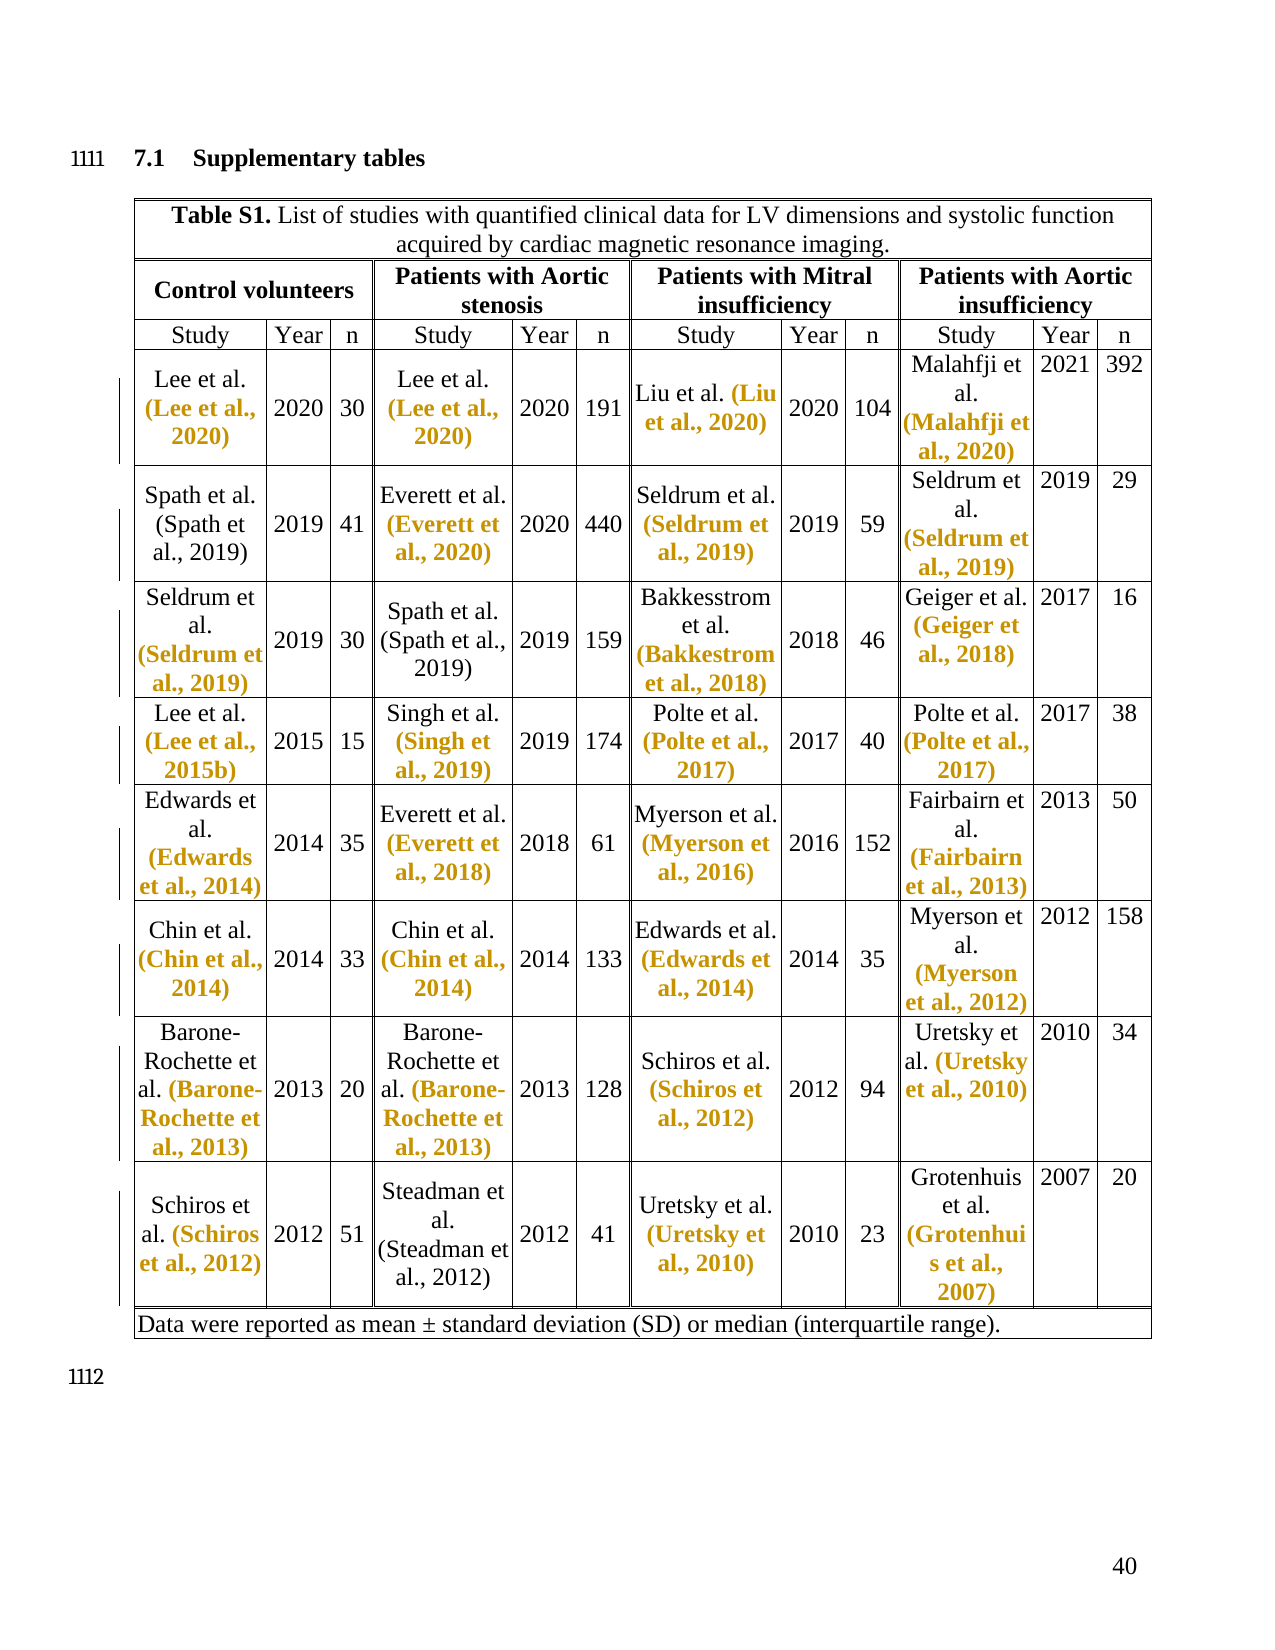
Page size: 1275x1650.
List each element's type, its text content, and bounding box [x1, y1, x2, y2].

table_cell Myerson et al. (Myerson et al., 2012) [901, 901, 1033, 1016]
table_cell 2013 [267, 1017, 330, 1161]
table_cell 15 [331, 698, 372, 784]
table_cell 40 [846, 698, 898, 784]
table_cell n [331, 320, 372, 348]
table_cell 2012 [1034, 901, 1097, 1016]
table_cell Polte et al. (Polte et al., 2017) [632, 698, 781, 784]
table_cell 104 [846, 350, 898, 464]
table_cell 2014 [267, 785, 330, 900]
table_cell Study [901, 320, 1033, 348]
table_cell 2013 [513, 1017, 576, 1161]
table_cell 2014 [513, 901, 576, 1016]
table_cell Barone-Rochette et al. (Barone-Rochette et al., 2013) [135, 1017, 266, 1161]
table_cell 16 [1098, 582, 1151, 697]
table_cell n [1098, 320, 1151, 348]
table_cell Study [135, 320, 266, 348]
table_cell 29 [1098, 466, 1151, 581]
table_cell Control volunteers [135, 261, 372, 319]
table_cell 30 [331, 350, 372, 464]
table_cell Schiros et al. (Schiros et al., 2012) [632, 1017, 781, 1161]
table_cell 2015 [267, 698, 330, 784]
table_cell 133 [577, 901, 629, 1016]
table_cell Seldrum et al. (Seldrum et al., 2019) [135, 582, 266, 697]
table_cell 41 [331, 466, 372, 581]
table_cell 2017 [782, 698, 845, 784]
table_cell Patients with Aortic insufficiency [901, 261, 1151, 319]
table_cell 2017 [1034, 582, 1097, 697]
table_cell Year [267, 320, 330, 348]
table_cell Liu et al. (Liu et al., 2020) [632, 350, 781, 464]
table_cell 2010 [782, 1162, 845, 1306]
table_cell Barone-Rochette et al. (Barone-Rochette et al., 2013) [375, 1017, 512, 1161]
table_cell 2014 [267, 901, 330, 1016]
table_cell 46 [846, 582, 898, 697]
table_cell 41 [577, 1162, 629, 1306]
table_cell Spath et al. (Spath et al., 2019) [135, 466, 266, 581]
table_cell 191 [577, 350, 629, 464]
table_cell Patients with Mitral insufficiency [632, 261, 898, 319]
table_cell 2018 [513, 785, 576, 900]
table_cell 2018 [782, 582, 845, 697]
table_cell Lee et al. (Lee et al., 2015b) [135, 698, 266, 784]
table_cell 2021 [1034, 350, 1097, 464]
table_cell 2020 [267, 350, 330, 464]
table_cell 2019 [1034, 466, 1097, 581]
table_cell Chin et al. (Chin et al., 2014) [135, 901, 266, 1016]
table_cell Schiros et al. (Schiros et al., 2012) [135, 1162, 266, 1306]
table_cell 152 [846, 785, 898, 900]
table_cell 392 [1098, 350, 1151, 464]
table_cell 2019 [267, 582, 330, 697]
table_cell n [846, 320, 898, 348]
table_cell Seldrum et al. (Seldrum et al., 2019) [901, 466, 1033, 581]
table_cell 2016 [782, 785, 845, 900]
table_cell 35 [846, 901, 898, 1016]
table_cell 94 [846, 1017, 898, 1161]
table_cell Singh et al. (Singh et al., 2019) [375, 698, 512, 784]
table_cell 2012 [513, 1162, 576, 1306]
table_cell Seldrum et al. (Seldrum et al., 2019) [632, 466, 781, 581]
table_cell 2020 [782, 350, 845, 464]
table_cell 2013 [1034, 785, 1097, 900]
table_cell Study [375, 320, 512, 348]
table_cell 20 [331, 1017, 372, 1161]
table_cell Year [782, 320, 845, 348]
table_cell 2010 [1034, 1017, 1097, 1161]
table_cell 23 [846, 1162, 898, 1306]
table_cell Year [1034, 320, 1097, 348]
table_cell 38 [1098, 698, 1151, 784]
table_cell 2019 [513, 698, 576, 784]
table_cell Steadman et al. (Steadman et al., 2012) [375, 1162, 512, 1306]
table_cell Data were reported as mean ± standard deviation (SD) or median (interquartile range). [135, 1309, 1151, 1337]
table_cell Uretsky et al. (Uretsky et al., 2010) [901, 1017, 1033, 1161]
table_cell Edwards et al. (Edwards et al., 2014) [135, 785, 266, 900]
table_cell 2012 [267, 1162, 330, 1306]
table_cell Patients with Aortic stenosis [375, 261, 629, 319]
table_cell 2020 [513, 350, 576, 464]
table_cell Everett et al. (Everett et al., 2020) [375, 466, 512, 581]
table_cell 59 [846, 466, 898, 581]
table_cell 50 [1098, 785, 1151, 900]
table_cell Lee et al. (Lee et al., 2020) [135, 350, 266, 464]
table_cell 2019 [782, 466, 845, 581]
table_cell 51 [331, 1162, 372, 1306]
table_cell 30 [331, 582, 372, 697]
table_cell 158 [1098, 901, 1151, 1016]
table_cell Bakkesstrom et al. (Bakkestrom et al., 2018) [632, 582, 781, 697]
table_cell 35 [331, 785, 372, 900]
table_cell 2007 [1034, 1162, 1097, 1306]
table_cell Polte et al. (Polte et al., 2017) [901, 698, 1033, 784]
table_cell Grotenhuis et al.(Grotenhuis et al., 2007) [901, 1162, 1033, 1306]
table_cell Myerson et al. (Myerson et al., 2016) [632, 785, 781, 900]
table_cell 174 [577, 698, 629, 784]
table_cell Everett et al. (Everett et al., 2018) [375, 785, 512, 900]
table_cell Year [513, 320, 576, 348]
table_cell 61 [577, 785, 629, 900]
table_cell 20 [1098, 1162, 1151, 1306]
table_cell Geiger et al. (Geiger et al., 2018) [901, 582, 1033, 697]
table_cell Fairbairn et al. (Fairbairn et al., 2013) [901, 785, 1033, 900]
table_cell Spath et al. (Spath et al., 2019) [375, 582, 512, 697]
table_cell Malahfji et al. (Malahfji et al., 2020) [901, 350, 1033, 464]
table_cell Uretsky et al. (Uretsky et al., 2010) [632, 1162, 781, 1306]
table_cell 2019 [513, 582, 576, 697]
table_cell Edwards et al. (Edwards et al., 2014) [632, 901, 781, 1016]
table_cell Chin et al. (Chin et al., 2014) [375, 901, 512, 1016]
table_cell 2019 [267, 466, 330, 581]
table_cell 33 [331, 901, 372, 1016]
table_cell Lee et al. (Lee et al., 2020) [375, 350, 512, 464]
table_cell n [577, 320, 629, 348]
table_cell 2014 [782, 901, 845, 1016]
table_cell Study [632, 320, 781, 348]
table_cell 440 [577, 466, 629, 581]
table_cell 34 [1098, 1017, 1151, 1161]
table_cell 128 [577, 1017, 629, 1161]
subtitle Supplementary tables [133, 143, 1152, 172]
table_cell 159 [577, 582, 629, 697]
table_cell 2017 [1034, 698, 1097, 784]
table_cell 2020 [513, 466, 576, 581]
table_cell 2012 [782, 1017, 845, 1161]
